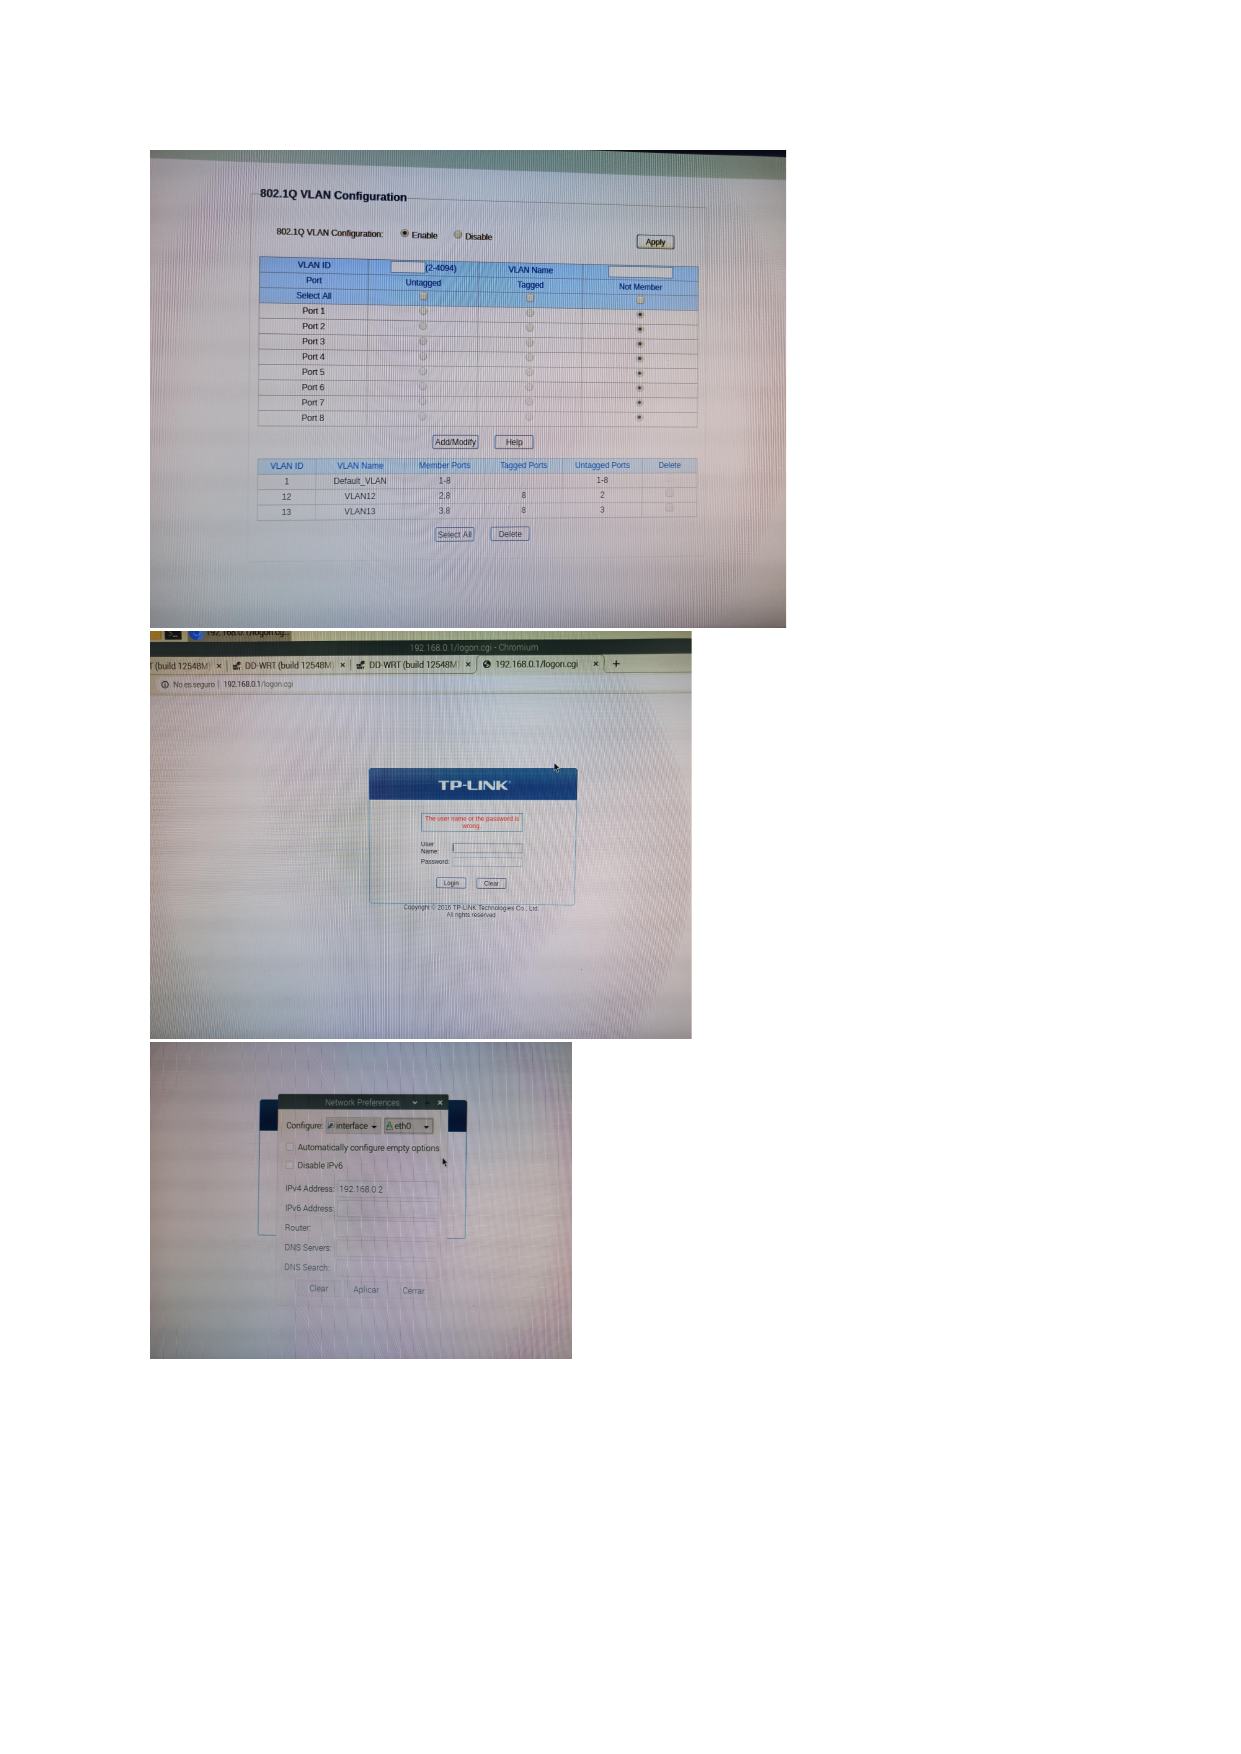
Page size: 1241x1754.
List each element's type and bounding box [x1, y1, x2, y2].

picture [150, 631, 692, 1039]
picture [150, 1042, 572, 1359]
picture [150, 150, 787, 628]
